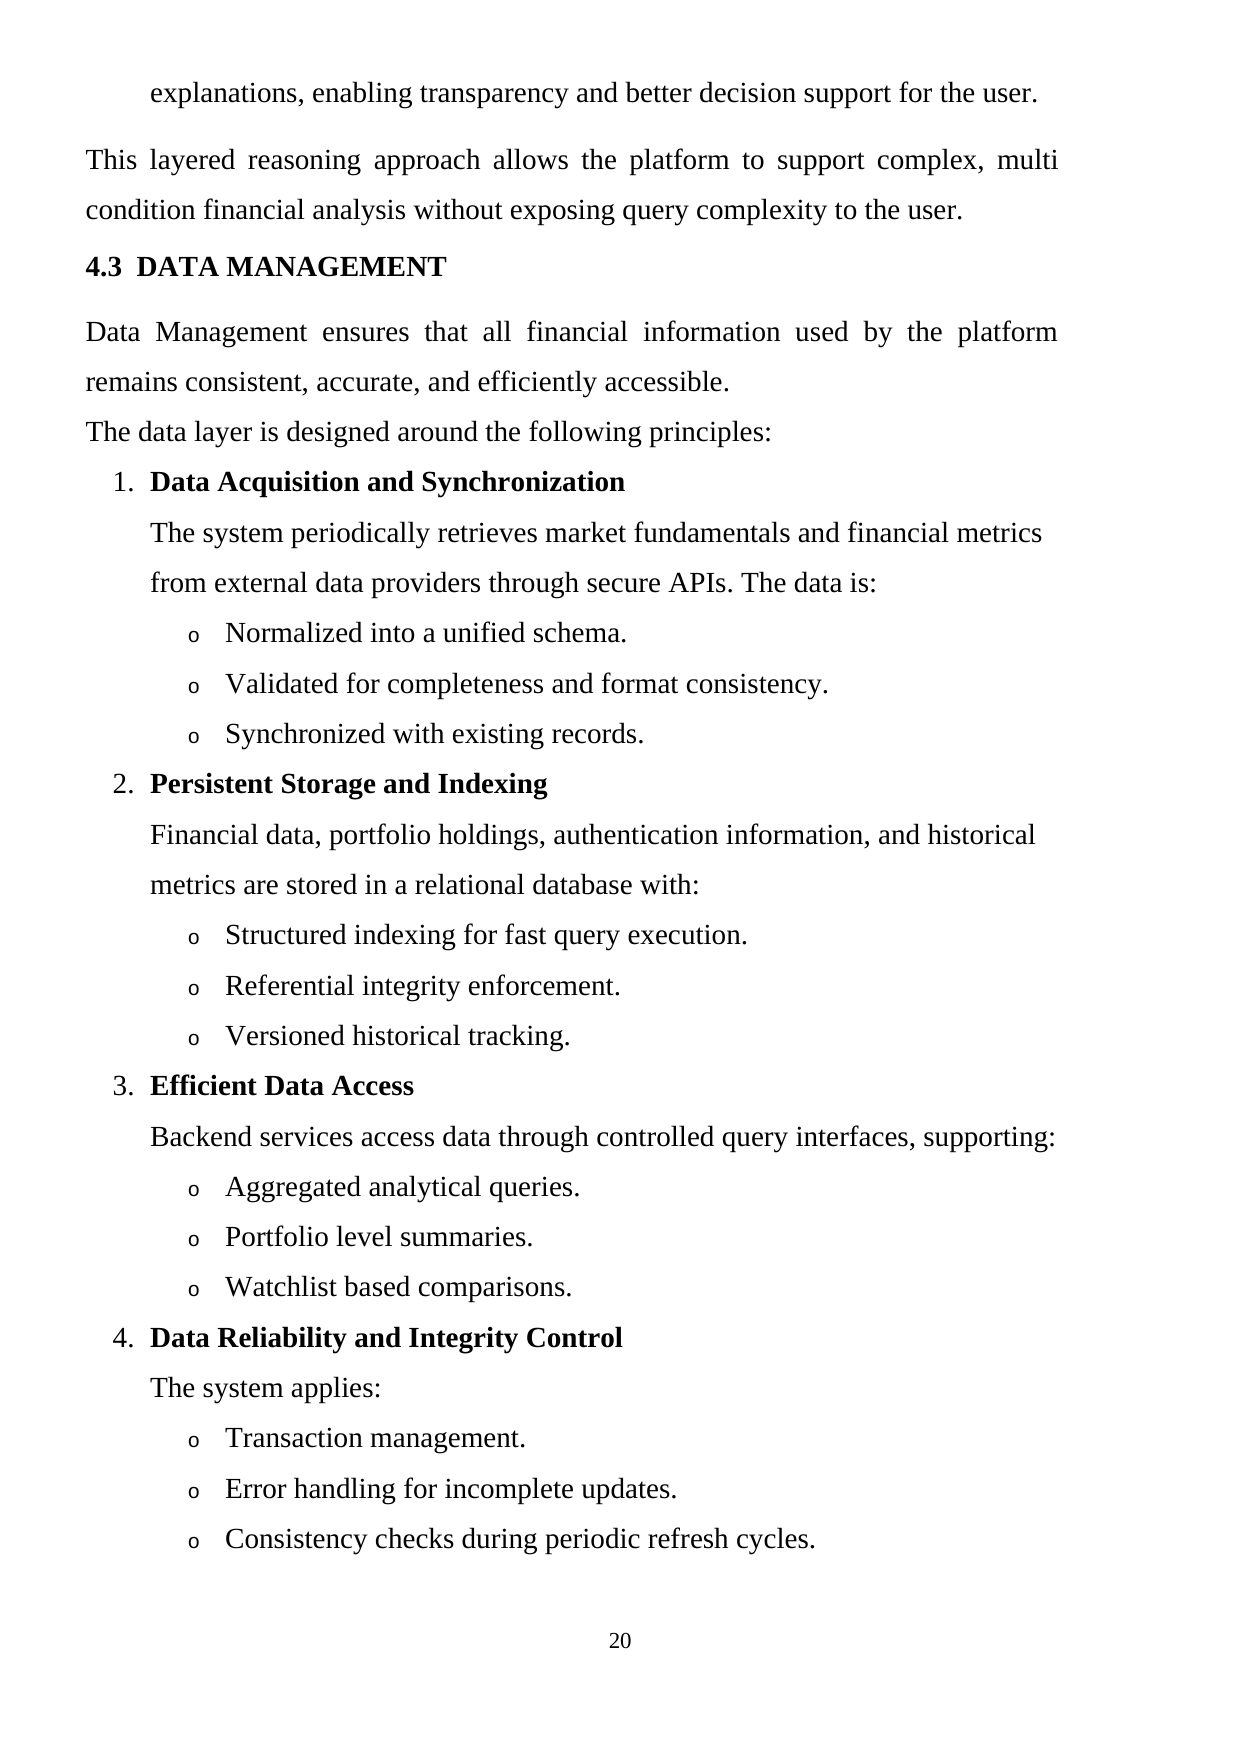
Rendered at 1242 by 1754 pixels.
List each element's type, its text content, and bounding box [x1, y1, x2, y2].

list Consistency checks during periodic refresh cycles. [187, 1521, 1059, 1555]
list Versioned historical tracking. [187, 1018, 1059, 1052]
list Data Reliability and Integrity Control The system applies: [112, 1320, 1059, 1404]
list Data Acquisition and Synchronization The system periodically retrieves market fundamentals and financial metrics from external data providers through secure APIs. The data is: [112, 464, 1059, 599]
list Validated for completeness and format consistency. [187, 666, 1059, 699]
list Structured indexing for fast query execution. [187, 917, 1059, 951]
list Persistent Storage and Indexing Financial data, portfolio holdings, authentication information, and historical metrics are stored in a relational database with: [112, 766, 1059, 901]
list Referential integrity enforcement. [187, 968, 1059, 1001]
text This layered reasoning approach allows the platform to support complex, multi condition financial analysis without exposing query complexity to the user. [85, 142, 1059, 226]
text Data Management ensures that all financial information used by the platform remains consistent, accurate, and efficiently accessible. [85, 314, 1059, 397]
subtitle DATA MANAGEMENT [85, 249, 1167, 282]
list Transaction management. [187, 1421, 1059, 1454]
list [112, 75, 1059, 108]
list Watchlist based comparisons. [187, 1269, 1059, 1303]
list Portfolio level summaries. [187, 1219, 1059, 1253]
list Aggregated analytical queries. [187, 1169, 1059, 1202]
list Efficient Data Access Backend services access data through controlled query interfaces, supporting: [112, 1068, 1059, 1152]
text The data layer is designed around the following principles: [85, 414, 1059, 448]
list Error handling for incomplete updates. [187, 1471, 1059, 1504]
list Synchronized with existing records. [187, 716, 1059, 750]
list Normalized into a unified schema. [187, 616, 1059, 649]
